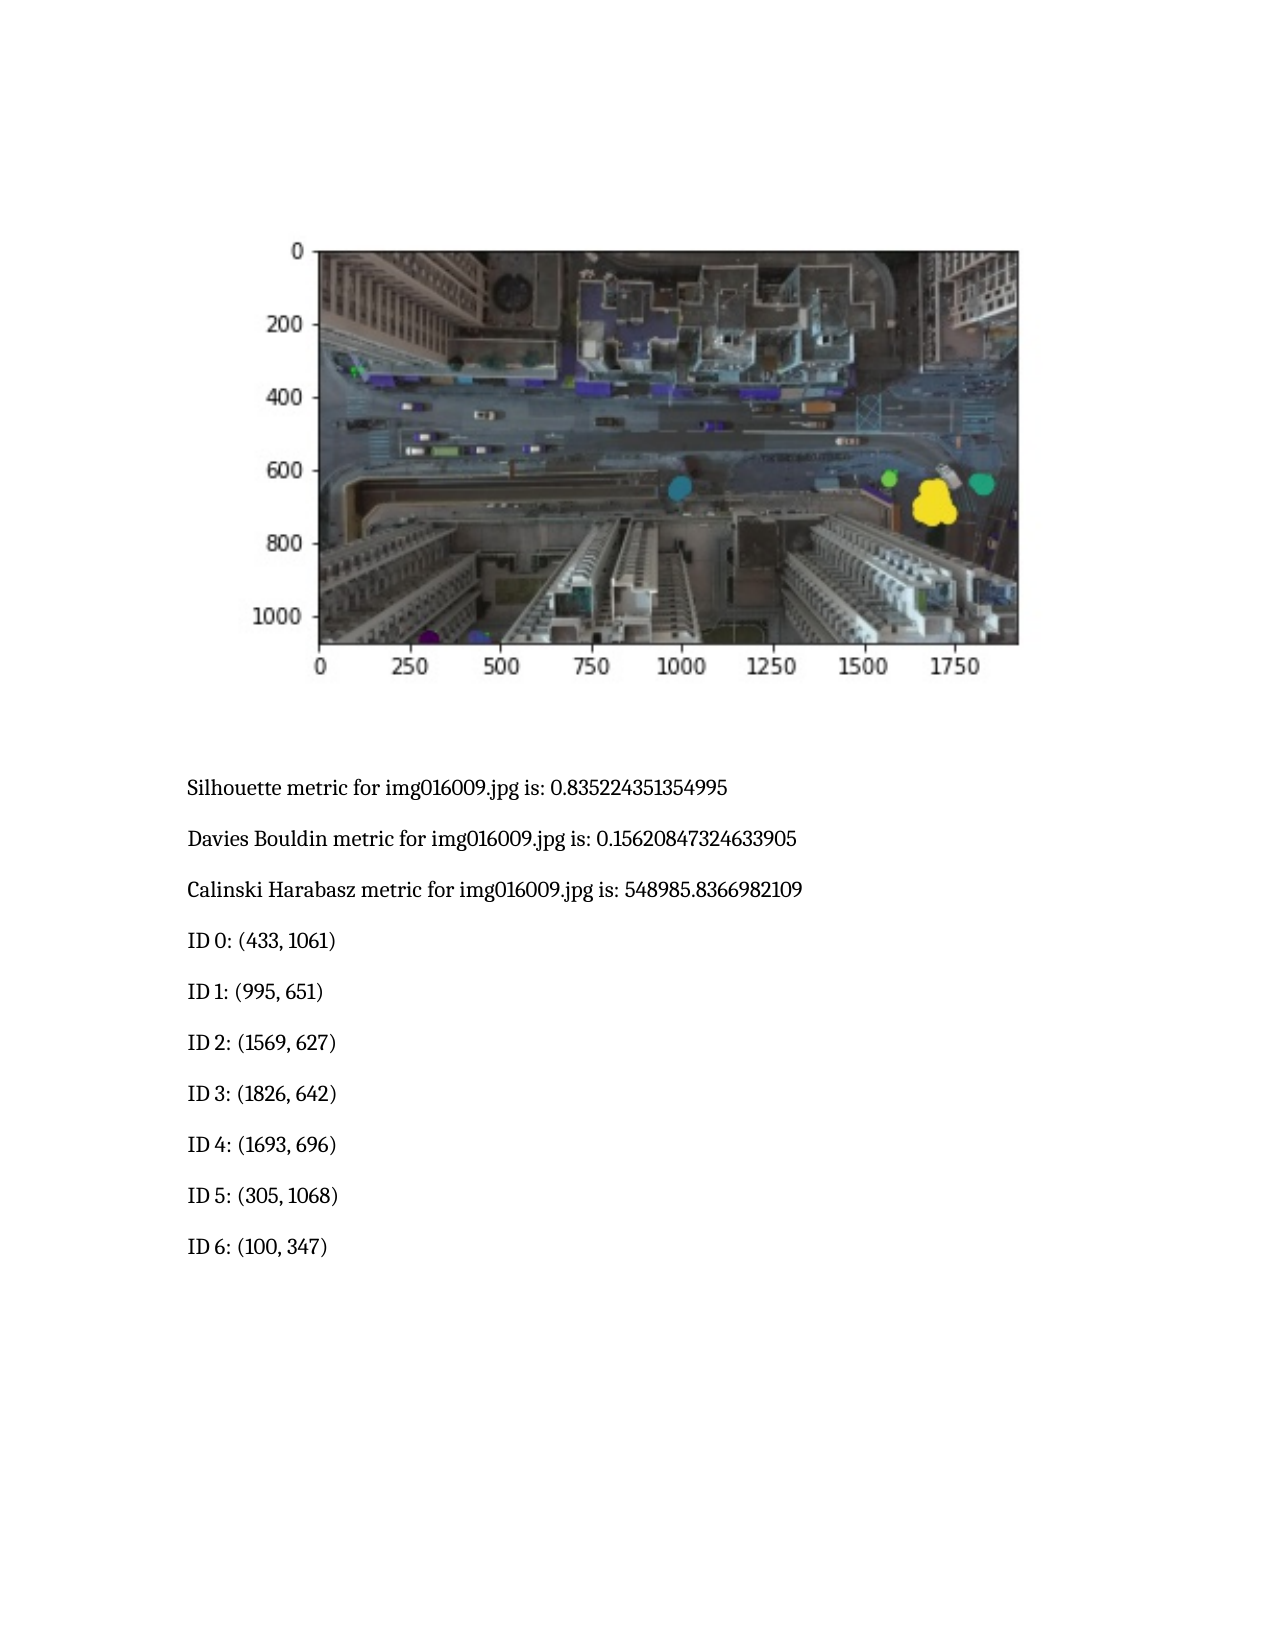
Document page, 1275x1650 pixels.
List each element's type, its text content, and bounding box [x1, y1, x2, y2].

text ID 2: (1569, 627) [187, 1030, 1087, 1056]
text ID 4: (1693, 696) [187, 1132, 1087, 1158]
text Calinski Harabasz metric for img016009.jpg is: 548985.8366982109 [187, 877, 1087, 903]
text Davies Bouldin metric for img016009.jpg is: 0.15620847324633905 [187, 826, 1087, 852]
text ID 5: (305, 1068) [187, 1183, 1087, 1209]
text ID 3: (1826, 642) [187, 1081, 1087, 1107]
text ID 6: (100, 347) [187, 1234, 1087, 1260]
text ID 1: (995, 651) [187, 979, 1087, 1005]
picture [206, 150, 1107, 750]
text Silhouette metric for img016009.jpg is: 0.835224351354995 [187, 775, 1087, 801]
text ID 0: (433, 1061) [187, 928, 1087, 954]
